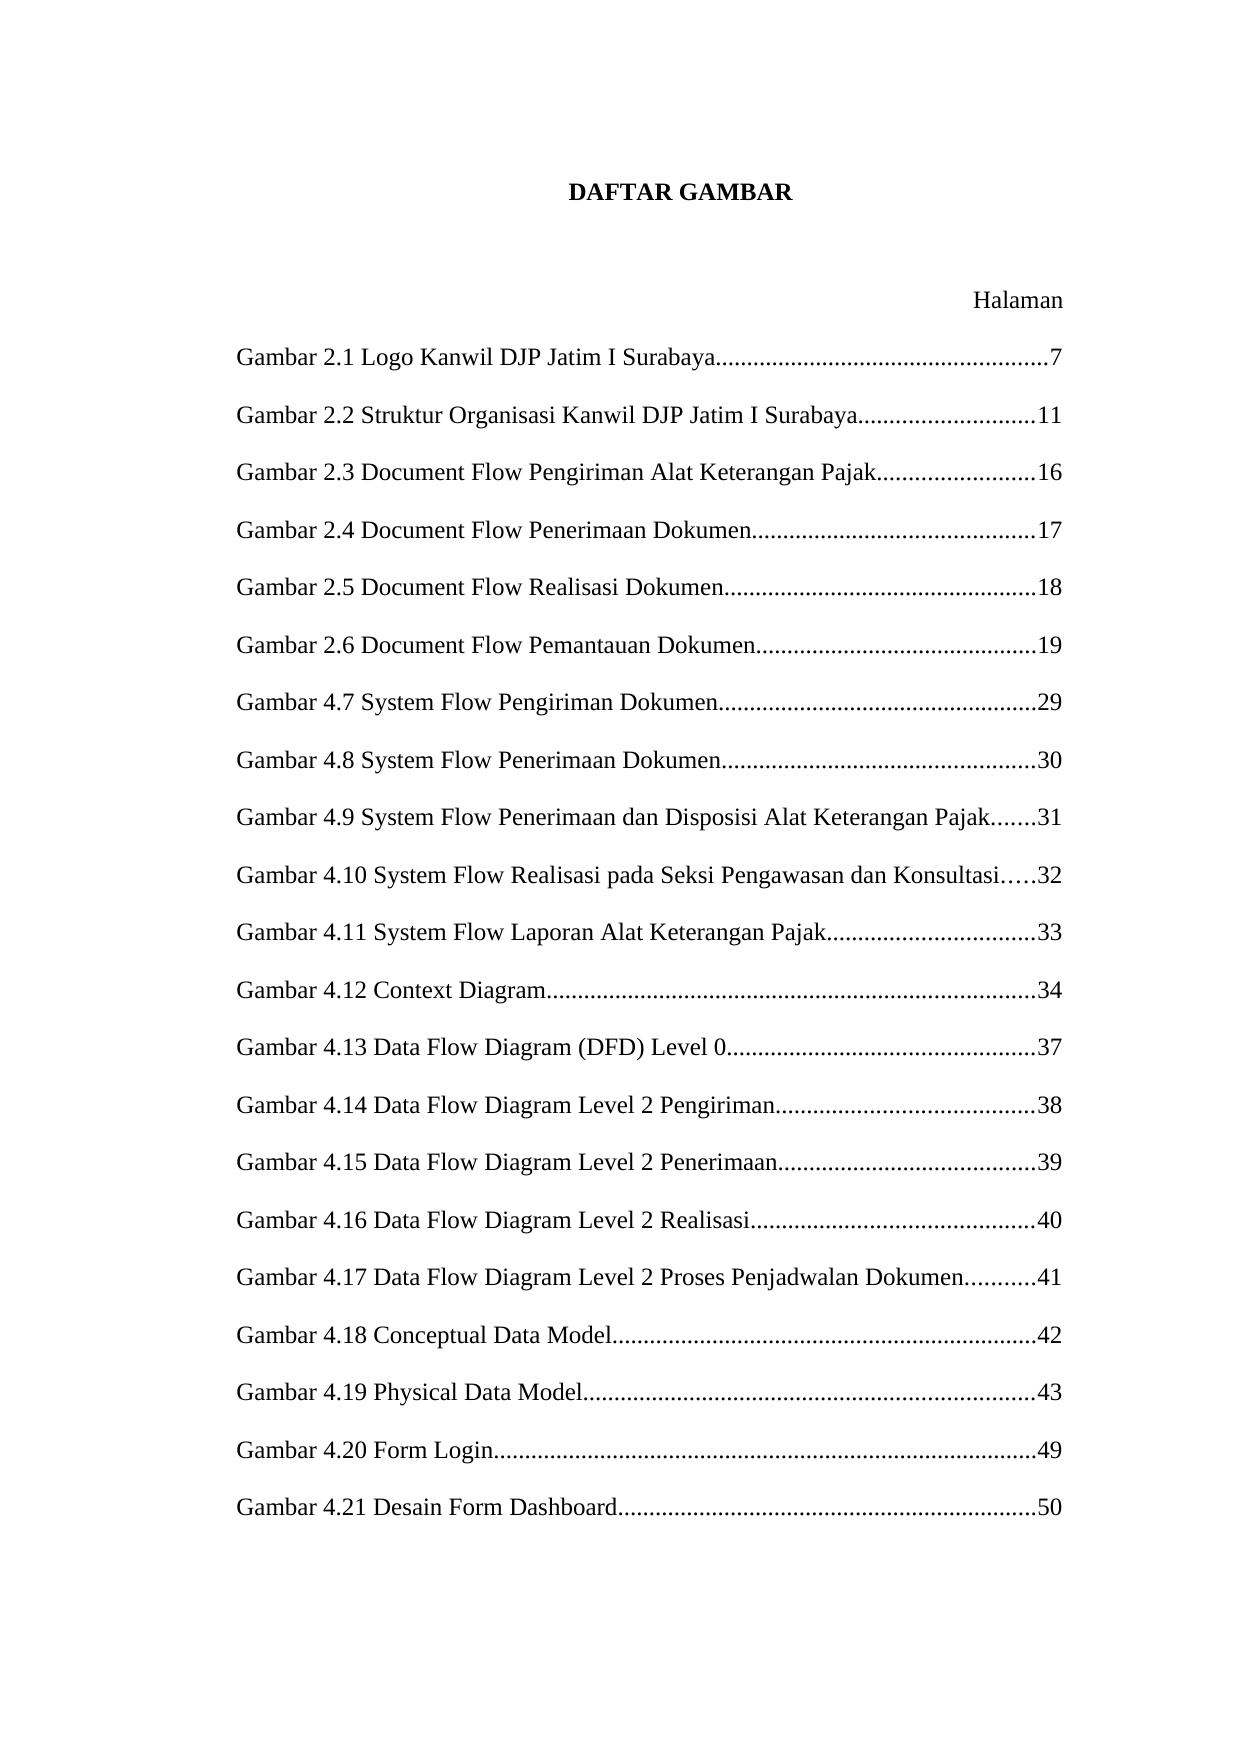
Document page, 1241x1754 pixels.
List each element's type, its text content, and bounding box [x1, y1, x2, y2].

text Gambar 4.19 Physical Data Model 43 [236, 1377, 1063, 1406]
text Gambar 4.14 Data Flow Diagram Level 2 Pengiriman 38 [236, 1090, 1063, 1118]
text Gambar 2.3 Document Flow Pengiriman Alat Keterangan Pajak 16 [236, 457, 1063, 486]
text Gambar 4.21 Desain Form Dashboard 50 [236, 1492, 1063, 1521]
text Gambar 2.6 Document Flow Pemantauan Dokumen 19 [236, 630, 1063, 658]
text Gambar 4.13 Data Flow Diagram (DFD) Level 0 37 [236, 1032, 1063, 1061]
text DAFTAR GAMBAR [298, 177, 1063, 206]
text Gambar 2.5 Document Flow Realisasi Dokumen 18 [236, 572, 1063, 601]
text Gambar 4.15 Data Flow Diagram Level 2 Penerimaan 39 [236, 1147, 1063, 1176]
text Gambar 4.9 System Flow Penerimaan dan Disposisi Alat Keterangan Pajak 31 [236, 802, 1063, 831]
text Gambar 2.2 Struktur Organisasi Kanwil DJP Jatim I Surabaya 11 [236, 400, 1063, 428]
text Gambar 2.4 Document Flow Penerimaan Dokumen 17 [236, 515, 1063, 543]
text Gambar 4.7 System Flow Pengiriman Dokumen 29 [236, 687, 1063, 716]
text Gambar 4.11 System Flow Laporan Alat Keterangan Pajak 33 [236, 917, 1063, 946]
text Gambar 4.18 Conceptual Data Model 42 [236, 1320, 1063, 1348]
text Gambar 4.17 Data Flow Diagram Level 2 Proses Penjadwalan Dokumen 41 [236, 1262, 1063, 1291]
text Gambar 4.16 Data Flow Diagram Level 2 Realisasi 40 [236, 1205, 1063, 1233]
text Halaman [960, 285, 1063, 313]
text Gambar 4.10 System Flow Realisasi pada Seksi Pengawasan dan Konsultasi 32 [236, 860, 1063, 888]
text Gambar 4.12 Context Diagram 34 [236, 975, 1063, 1003]
text Gambar 4.20 Form Login 49 [236, 1435, 1063, 1463]
text Gambar 4.8 System Flow Penerimaan Dokumen 30 [236, 745, 1063, 773]
text Gambar 2.1 Logo Kanwil DJP Jatim I Surabaya 7 [236, 342, 1063, 371]
